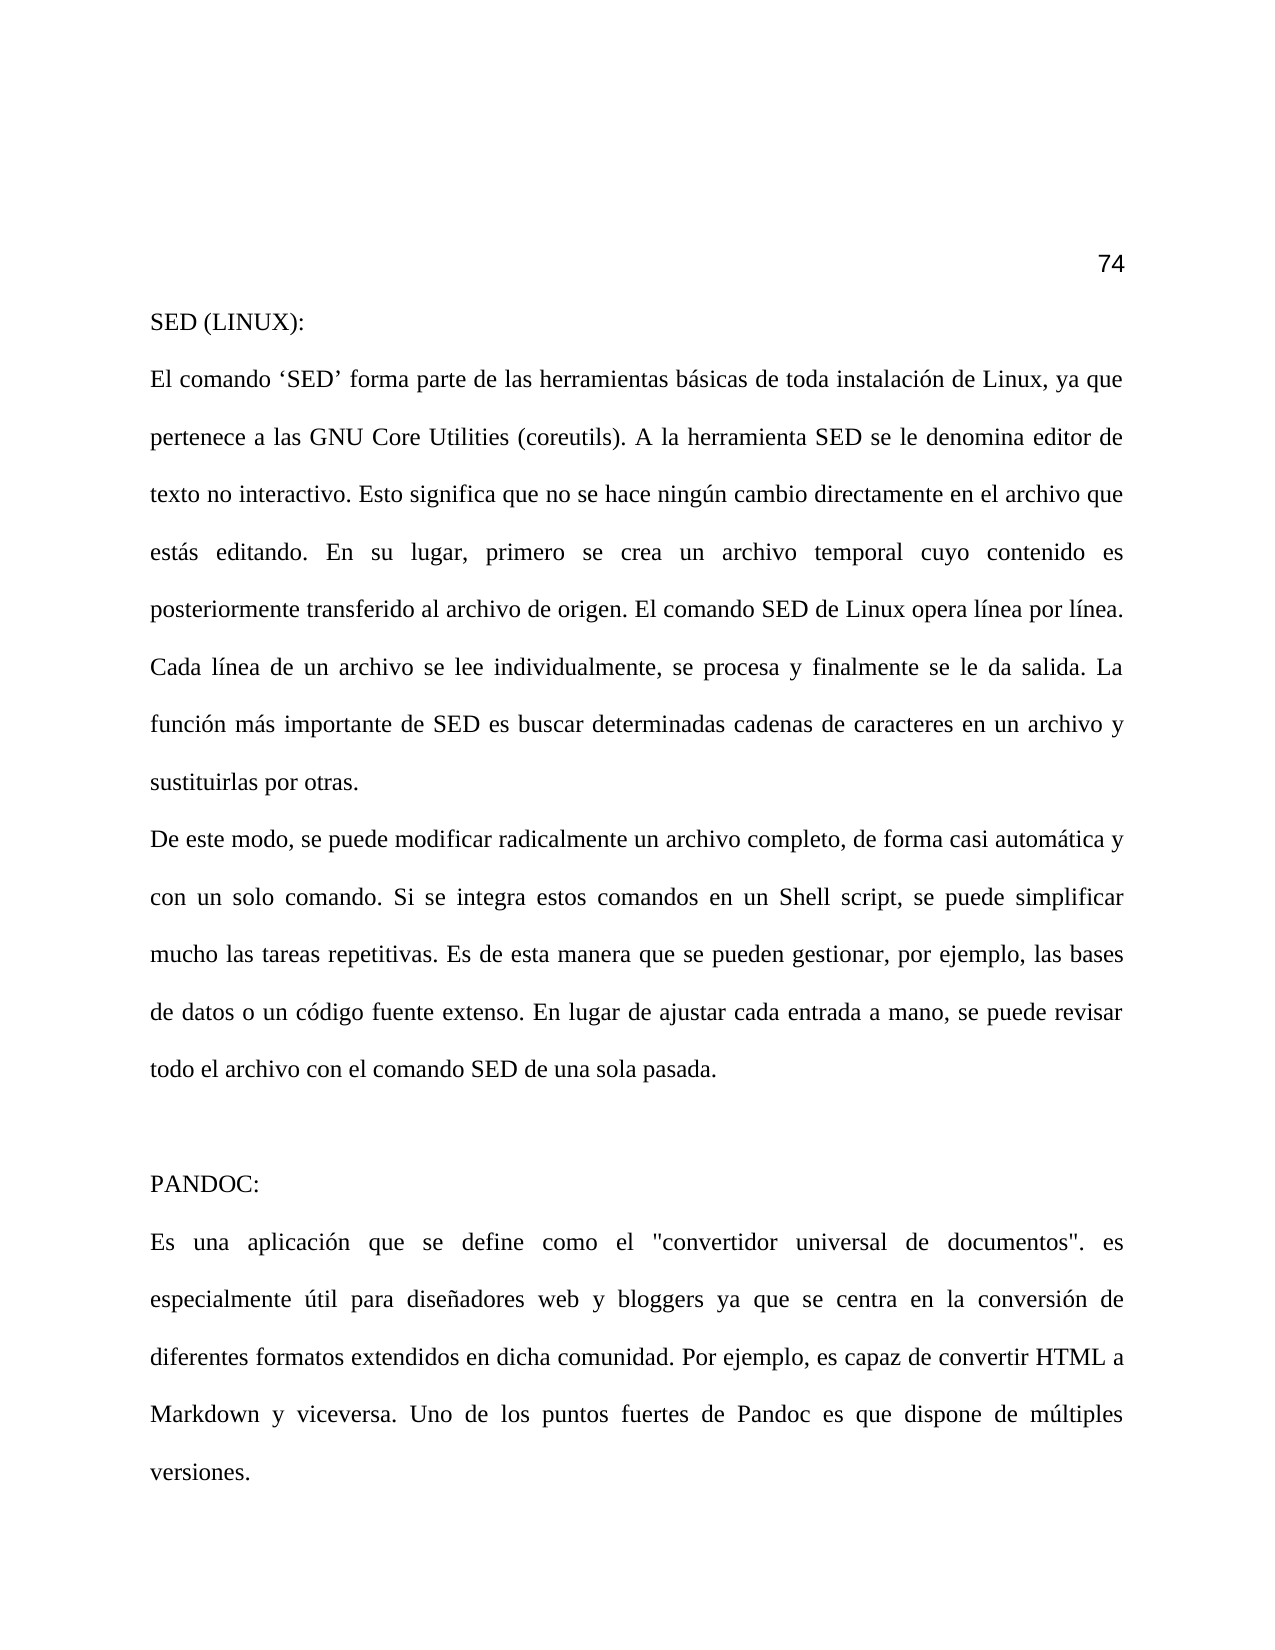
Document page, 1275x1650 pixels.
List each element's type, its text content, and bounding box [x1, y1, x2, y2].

text El comando ‘SED’ forma parte de las herramientas básicas de toda instalación de Linux, ya que pertenece a las GNU Core Utilities (coreutils). A la herramienta SED se le denomina editor de texto no interactivo. Esto significa que no se hace ningún cambio directamente en el archivo que estás editando. En su lugar, primero se crea un archivo temporal cuyo contenido es posteriormente transferido al archivo de origen. El comando SED de Linux opera línea por línea. Cada línea de un archivo se lee individualmente, se procesa y finalmente se le da salida. La función más importante de SED es buscar determinadas cadenas de caracteres en un archivo y sustituirlas por otras. [150, 364, 1125, 796]
text PANDOC: [150, 1169, 1125, 1198]
text Es una aplicación que se define como el "convertidor universal de documentos". es especialmente útil para diseñadores web y bloggers ya que se centra en la conversión de diferentes formatos extendidos en dicha comunidad. Por ejemplo, es capaz de convertir HTML a Markdown y viceversa. Uno de los puntos fuertes de Pandoc es que dispone de múltiples versiones. [150, 1227, 1125, 1486]
text SED (LINUX): [150, 307, 1125, 336]
text De este modo, se puede modificar radicalmente un archivo completo, de forma casi automática y con un solo comando. Si se integra estos comandos en un Shell script, se puede simplificar mucho las tareas repetitivas. Es de esta manera que se pueden gestionar, por ejemplo, las bases de datos o un código fuente extenso. En lugar de ajustar cada entrada a mano, se puede revisar todo el archivo con el comando SED de una sola pasada. [150, 824, 1125, 1083]
